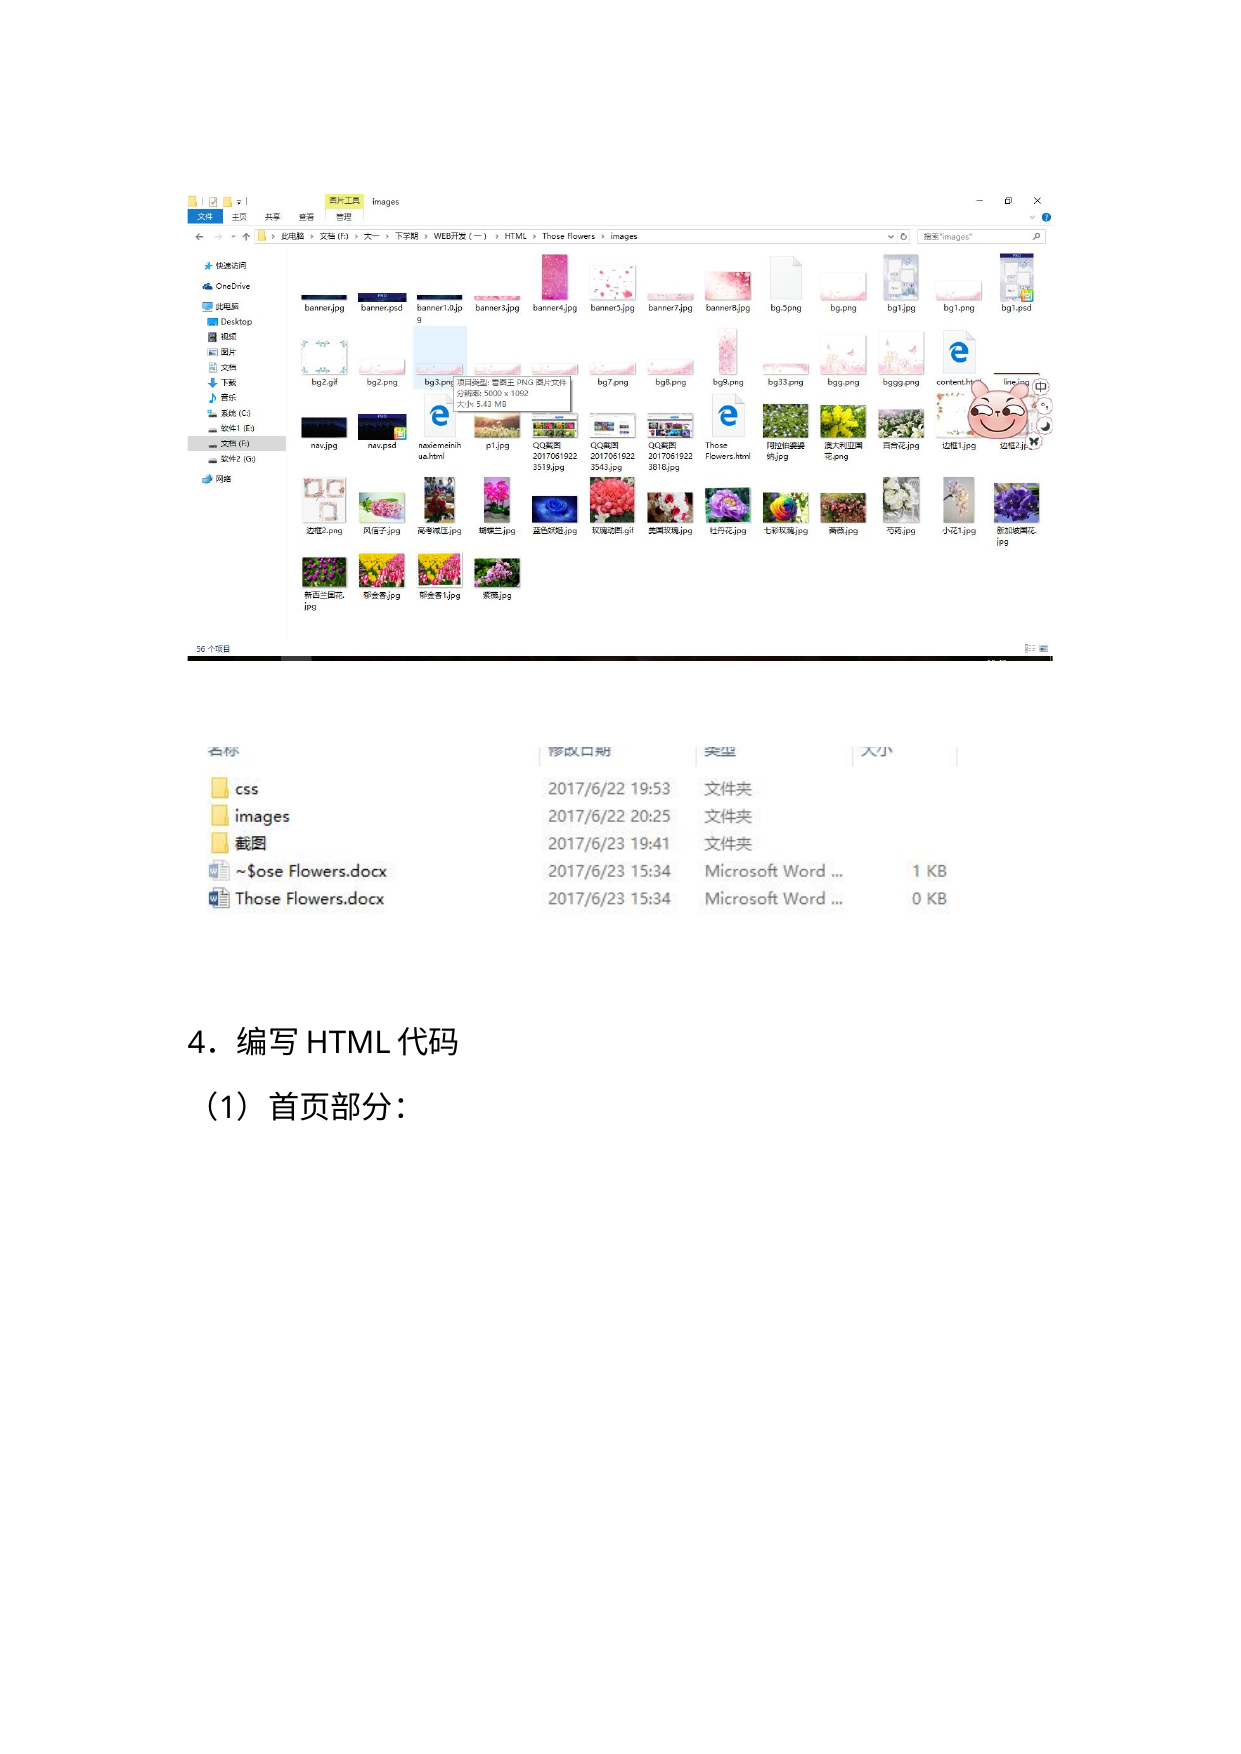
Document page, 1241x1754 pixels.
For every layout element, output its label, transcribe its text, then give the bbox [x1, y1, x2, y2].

picture [187, 747, 1053, 983]
text 4．编写HTML代码 [187, 1007, 1053, 1072]
picture [187, 194, 1053, 661]
text （1）首页部分： [187, 1072, 1053, 1137]
